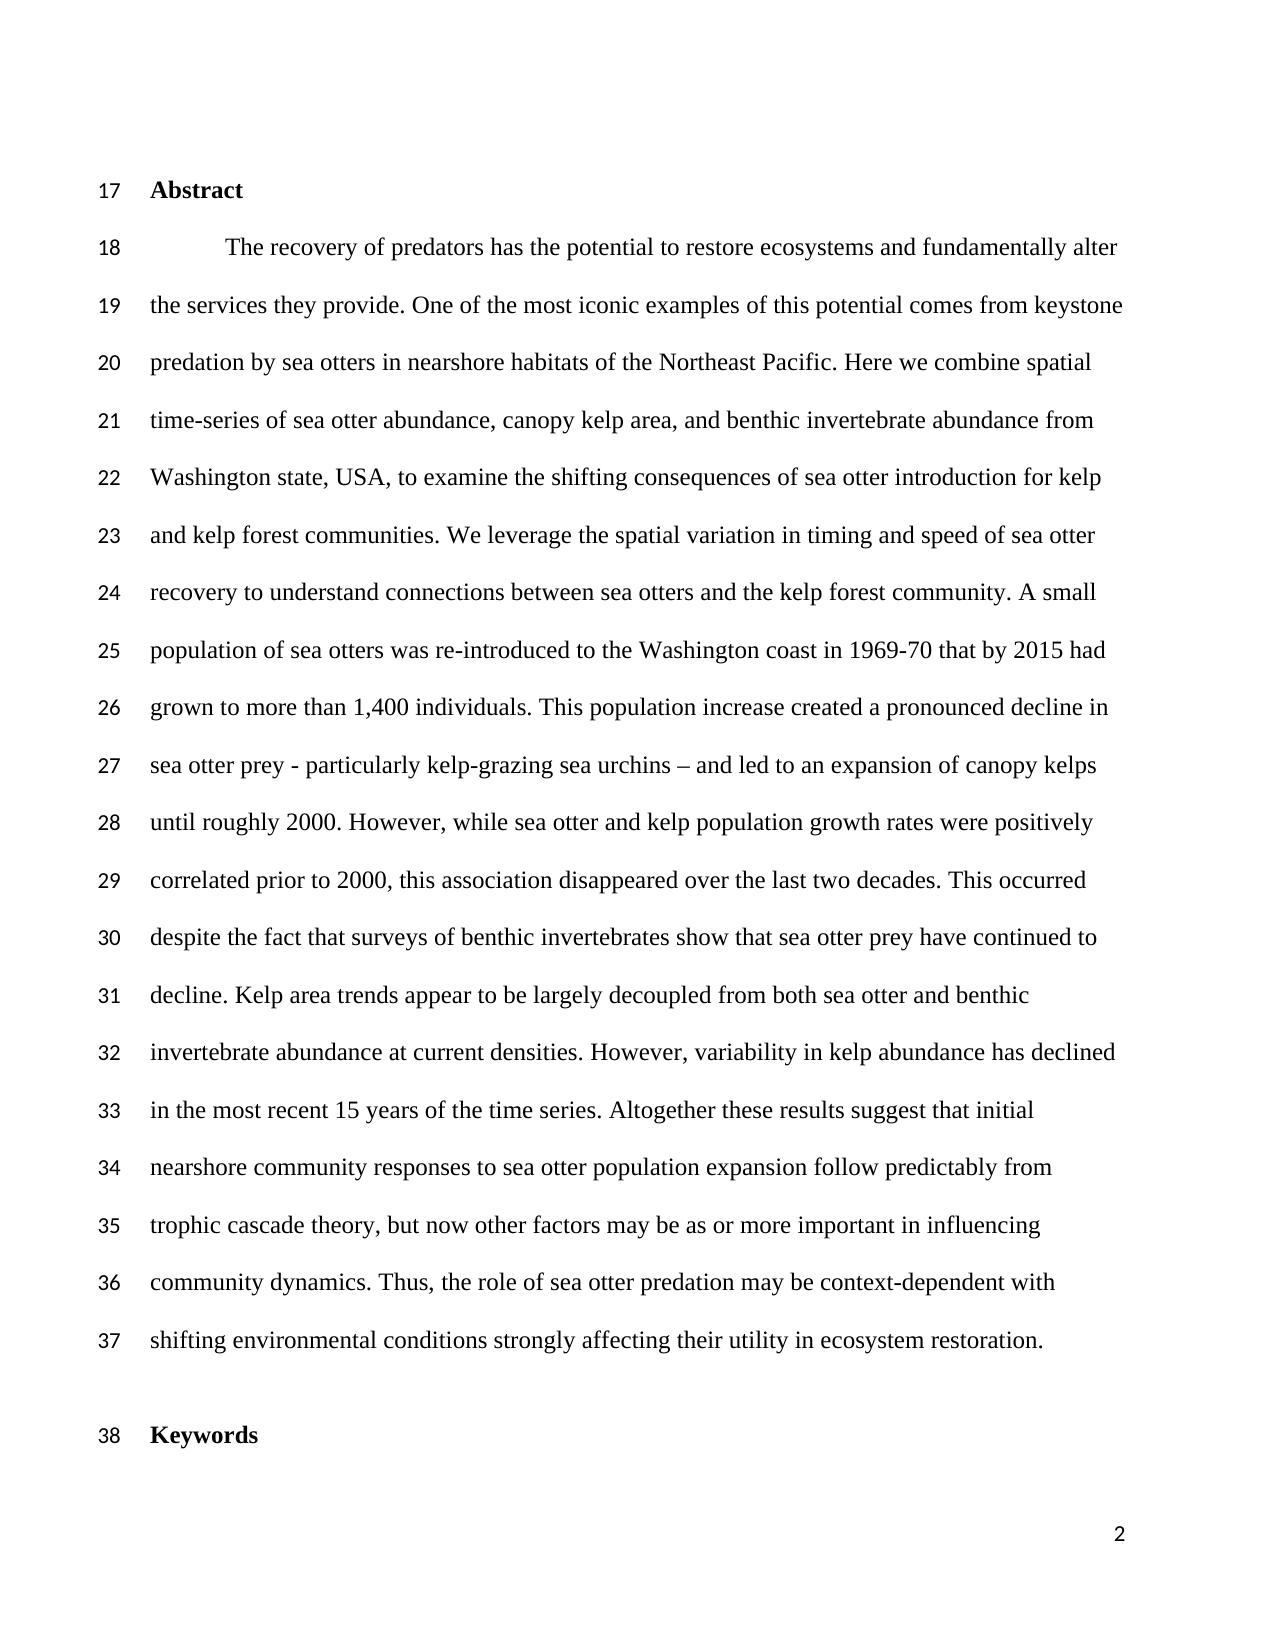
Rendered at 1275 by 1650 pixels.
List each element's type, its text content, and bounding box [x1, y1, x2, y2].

text The recovery of predators has the potential to restore ecosystems and fundamentally alter the services they provide. One of the most iconic examples of this potential comes from keystone predation by sea otters in nearshore habitats of the Northeast Pacific. Here we combine spatial time-series of sea otter abundance, canopy kelp area, and benthic invertebrate abundance from Washington state, USA, to examine the shifting consequences of sea otter introduction for kelp and kelp forest communities. We leverage the spatial variation in timing and speed of sea otter recovery to understand connections between sea otters and the kelp forest community. A small population of sea otters was re-introduced to the Washington coast in 1969-70 that by 2015 had grown to more than 1,400 individuals. This population increase created a pronounced decline in sea otter prey - particularly kelp-grazing sea urchins – and led to an expansion of canopy kelps until roughly 2000. However, while sea otter and kelp population growth rates were positively correlated prior to 2000, this association disappeared over the last two decades. This occurred despite the fact that surveys of benthic invertebrates show that sea otter prey have continued to decline. Kelp area trends appear to be largely decoupled from both sea otter and benthic invertebrate abundance at current densities. However, variability in kelp abundance has declined in the most recent 15 years of the time series. Altogether these results suggest that initial nearshore community responses to sea otter population expansion follow predictably from trophic cascade theory, but now other factors may be as or more important in influencing community dynamics. Thus, the role of sea otter predation may be context-dependent with shifting environmental conditions strongly affecting their utility in ecosystem restoration. [150, 232, 1125, 1354]
text Keywords [150, 1420, 1125, 1449]
text Abstract [150, 175, 1125, 204]
